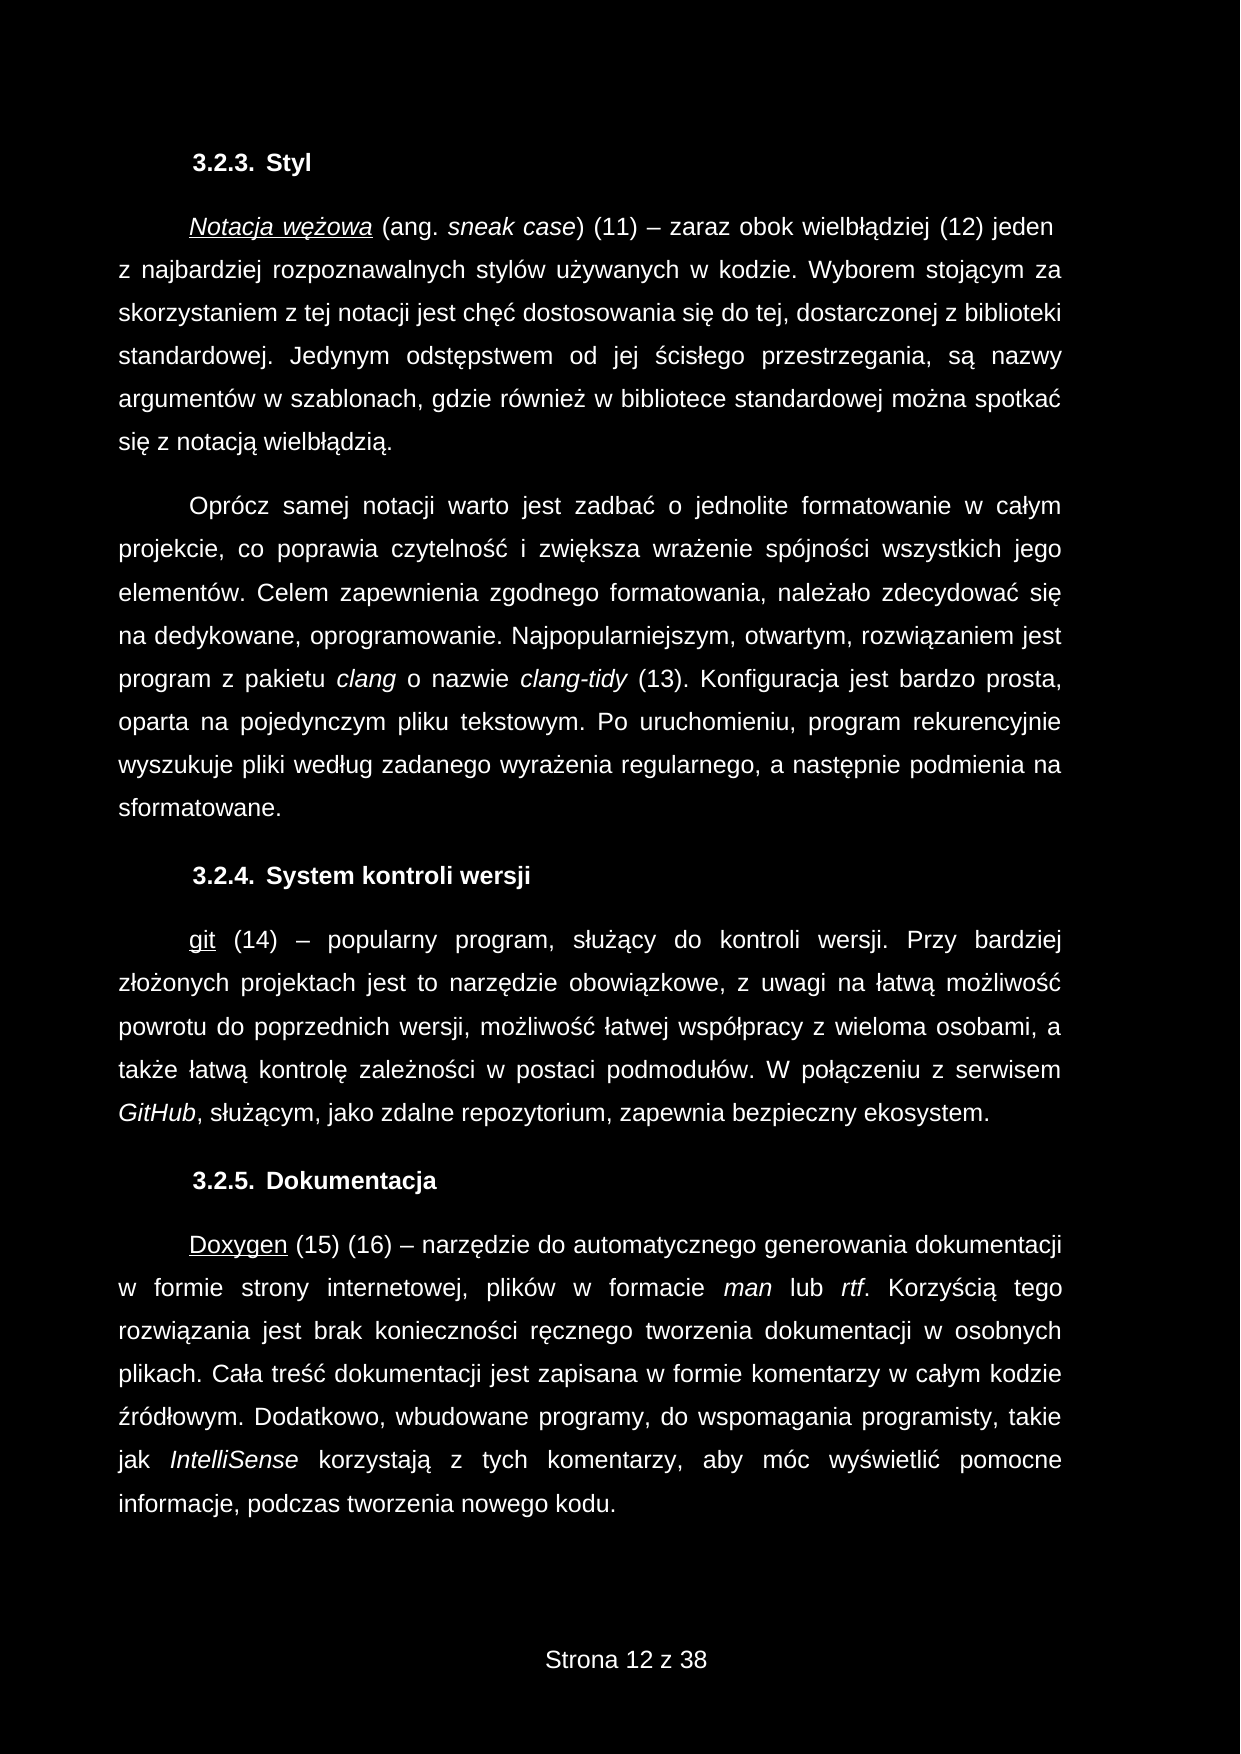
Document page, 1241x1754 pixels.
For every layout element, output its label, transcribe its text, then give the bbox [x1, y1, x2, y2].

text Notacja wężowa (ang. sneak case) – zaraz obok wielbłądziej jeden z najbardziej rozpoznawalnych stylów używanych w kodzie. Wyborem stojącym za skorzystaniem z tej notacji jest chęć dostosowania się do tej, dostarczonej z biblioteki standardowej. Jedynym odstępstwem od jej ścisłego przestrzegania, są nazwy argumentów w szablonach, gdzie również w bibliotece standardowej można spotkać się z notacją wielbłądzią. [118, 212, 1063, 456]
subtitle System kontroli wersji [192, 861, 1063, 890]
subtitle Styl [192, 148, 1063, 176]
text Oprócz samej notacji warto jest zadbać o jednolite formatowanie w całym projekcie, co poprawia czytelność i zwiększa wrażenie spójności wszystkich jego elementów. Celem zapewnienia zgodnego formatowania, należało zdecydować się na dedykowane, oprogramowanie. Najpopularniejszym, otwartym, rozwiązaniem jest program z pakietu clang o nazwie clang-tidy . Konfiguracja jest bardzo prosta, oparta na pojedynczym pliku tekstowym. Po uruchomieniu, program rekurencyjnie wyszukuje pliki według zadanego wyrażenia regularnego, a następnie podmienia na sformatowane. [118, 491, 1063, 822]
text Doxygen – narzędzie do automatycznego generowania dokumentacji w formie strony internetowej, plików w formacie man lub rtf. Korzyścią tego rozwiązania jest brak konieczności ręcznego tworzenia dokumentacji w osobnych plikach. Cała treść dokumentacji jest zapisana w formie komentarzy w całym kodzie źródłowym. Dodatkowo, wbudowane programy, do wspomagania programisty, takie jak IntelliSense korzystają z tych komentarzy, aby móc wyświetlić pomocne informacje, podczas tworzenia nowego kodu. [118, 1230, 1063, 1517]
subtitle Dokumentacja [192, 1166, 1063, 1194]
text git – popularny program, służący do kontroli wersji. Przy bardziej złożonych projektach jest to narzędzie obowiązkowe, z uwagi na łatwą możliwość powrotu do poprzednich wersji, możliwość łatwej współpracy z wieloma osobami, a także łatwą kontrolę zależności w postaci podmodułów. W połączeniu z serwisem GitHub, służącym, jako zdalne repozytorium, zapewnia bezpieczny ekosystem. [118, 925, 1063, 1126]
